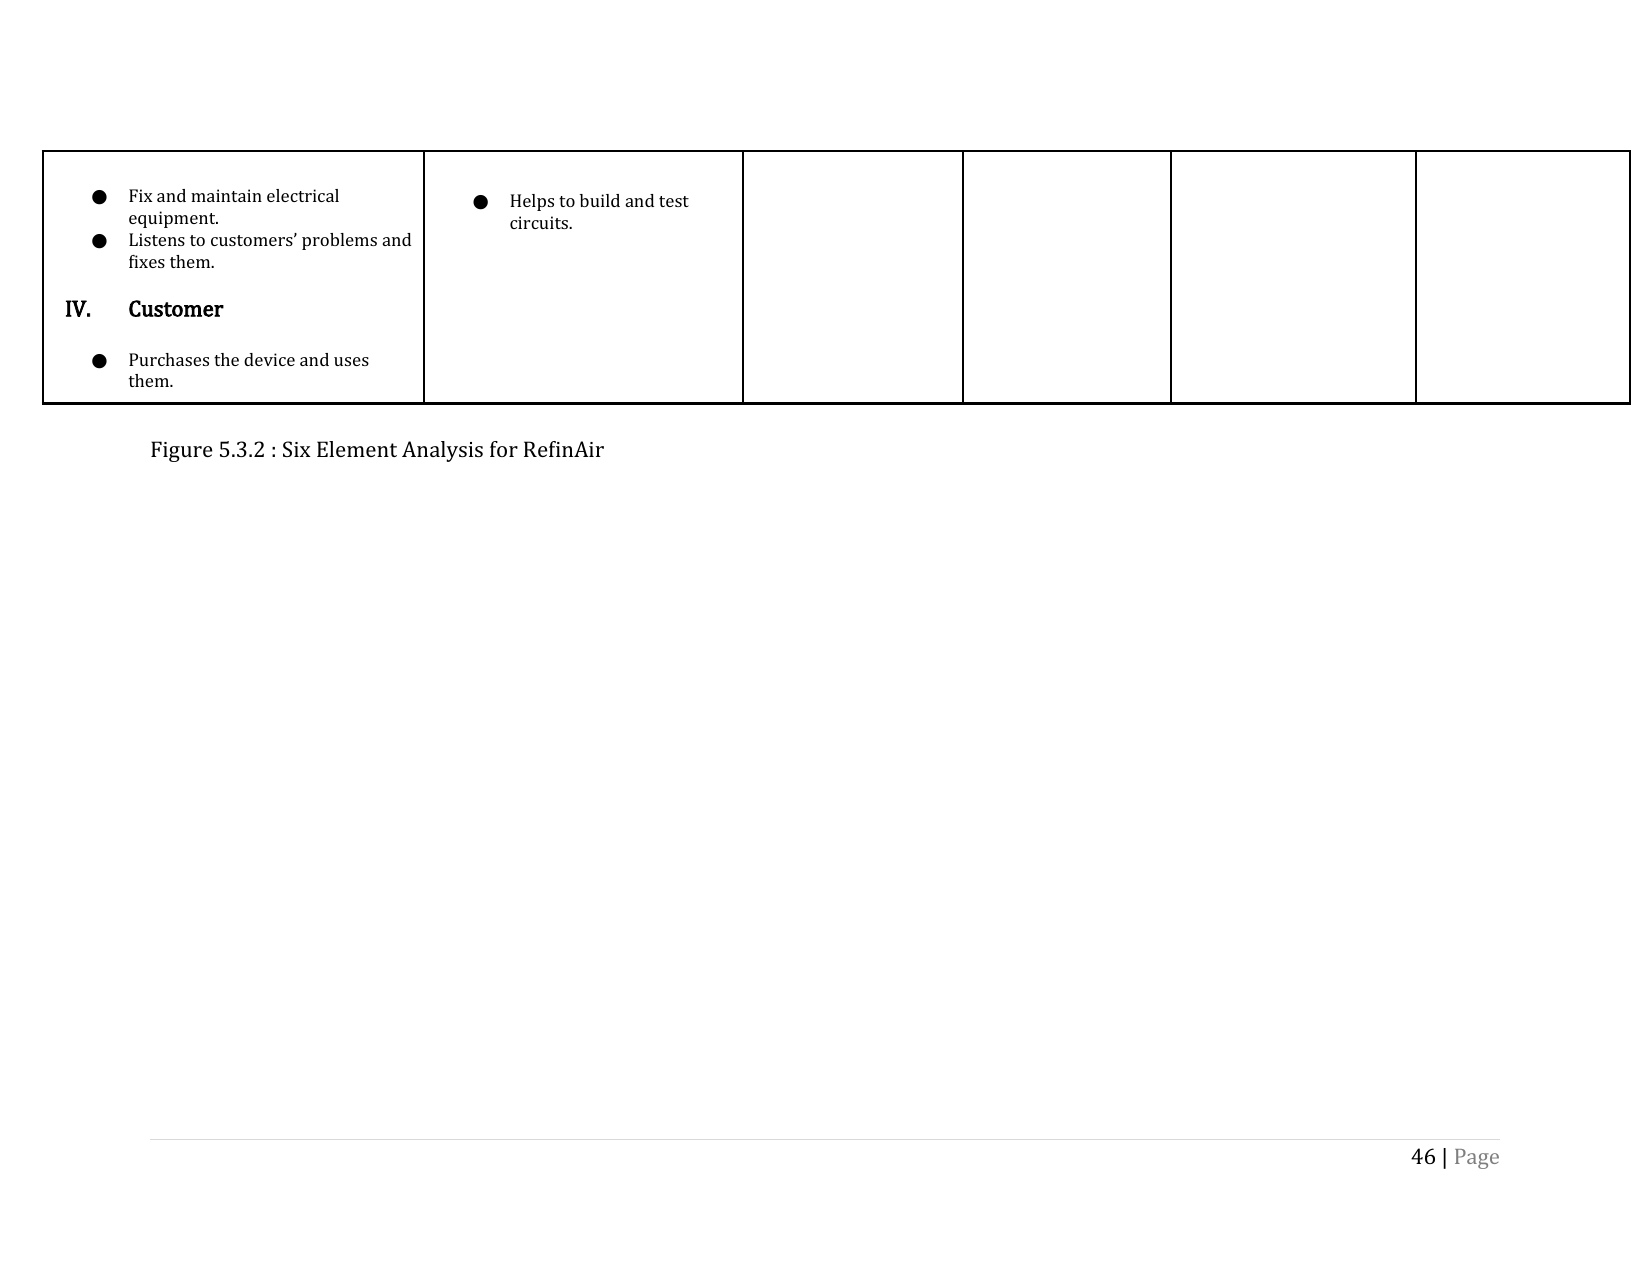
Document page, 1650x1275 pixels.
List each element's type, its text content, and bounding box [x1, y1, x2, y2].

text Figure 5.3.2 : Six Element Analysis for RefinAir [150, 435, 1500, 462]
